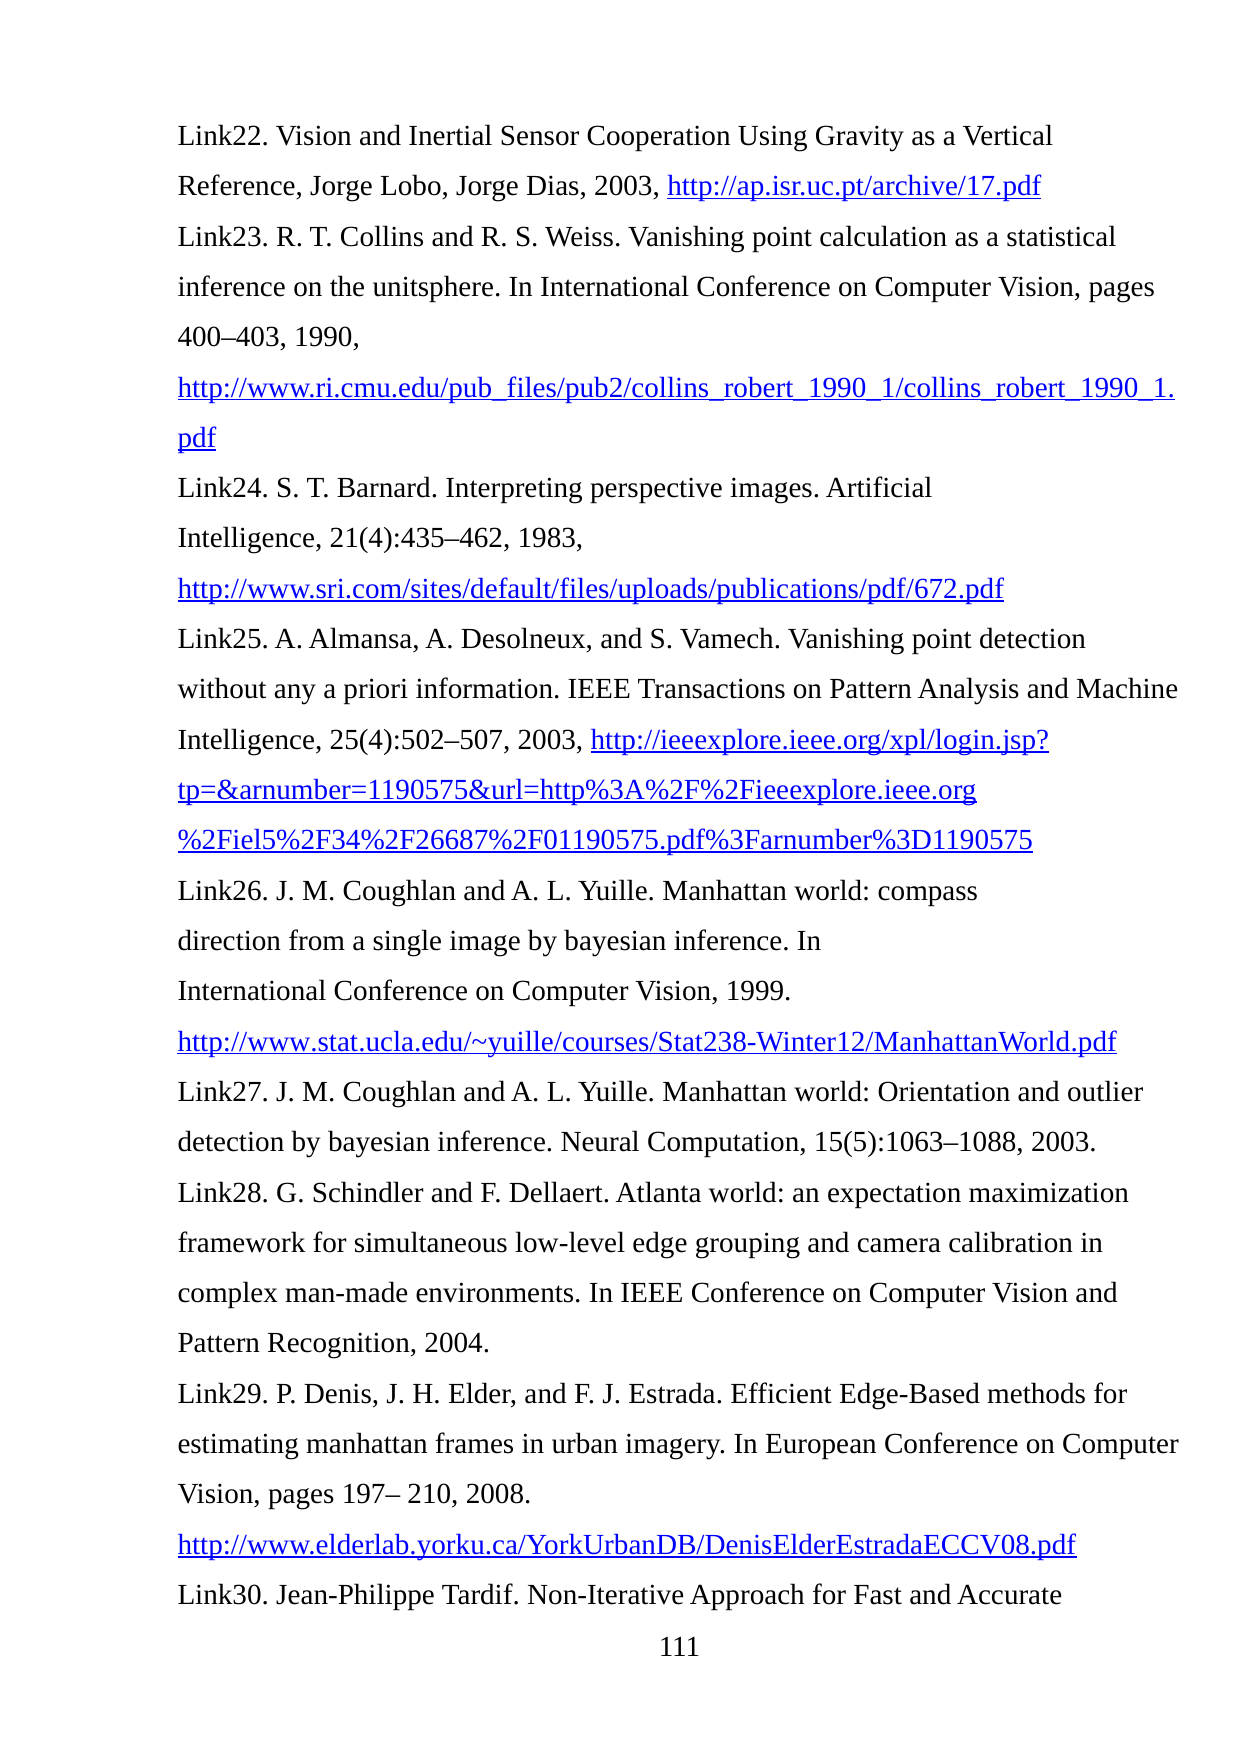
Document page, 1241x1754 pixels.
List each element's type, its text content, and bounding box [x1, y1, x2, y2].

text Link24. S. T. Barnard. Interpreting perspective images. Artificial [177, 470, 1181, 504]
text Link29. P. Denis, J. H. Elder, and F. J. Estrada. Efficient Edge-Based methods for estimating manhattan frames in urban imagery. In European Conference on Computer Vision, pages 197– 210, 2008. http://www.elderlab.yorku.ca/YorkUrbanDB/DenisElderEstradaECCV08.pdf [177, 1376, 1181, 1560]
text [177, 1577, 1181, 1611]
text Pattern Recognition, 2004. [177, 1326, 1181, 1359]
text Link23. R. T. Collins and R. S. Weiss. Vanishing point calculation as a statistical inference on the unitsphere. In International Conference on Computer Vision, pages 400–403, 1990, http://www.ri.cmu.edu/pub_files/pub2/collins_robert_1990_1/collins_robert_1990_1.pdf [177, 219, 1181, 453]
text Link28. G. Schindler and F. Dellaert. Atlanta world: an expectation maximization framework for simultaneous low-level edge grouping and camera calibration in complex man-made environments. In IEEE Conference on Computer Vision and [177, 1175, 1181, 1309]
text Link26. J. M. Coughlan and A. L. Yuille. Manhattan world: compass [177, 873, 1181, 906]
text International Conference on Computer Vision, 1999. http://www.stat.ucla.edu/~yuille/courses/Stat238-Winter12/ManhattanWorld.pdf [177, 973, 1181, 1057]
text Link25. A. Almansa, A. Desolneux, and S. Vamech. Vanishing point detection without any a priori information. IEEE Transactions on Pattern Analysis and Machine Intelligence, 25(4):502–507, 2003, http://ieeexplore.ieee.org/xpl/login.jsp?tp=&arnumber=1190575&url=http%3A%2F%2Fieeexplore.ieee.org%2Fiel5%2F34%2F26687%2F01190575.pdf%3Farnumber%3D1190575 [177, 621, 1181, 856]
text Intelligence, 21(4):435–462, 1983, http://www.sri.com/sites/default/files/uploads/publications/pdf/672.pdf [177, 521, 1181, 604]
text Link22. Vision and Inertial Sensor Cooperation Using Gravity as a Vertical Reference, Jorge Lobo, Jorge Dias, 2003, http://ap.isr.uc.pt/archive/17.pdf [177, 118, 1181, 202]
text Link27. J. M. Coughlan and A. L. Yuille. Manhattan world: Orientation and outlier detection by bayesian inference. Neural Computation, 15(5):1063–1088, 2003. [177, 1074, 1181, 1158]
text direction from a single image by bayesian inference. In [177, 923, 1181, 957]
